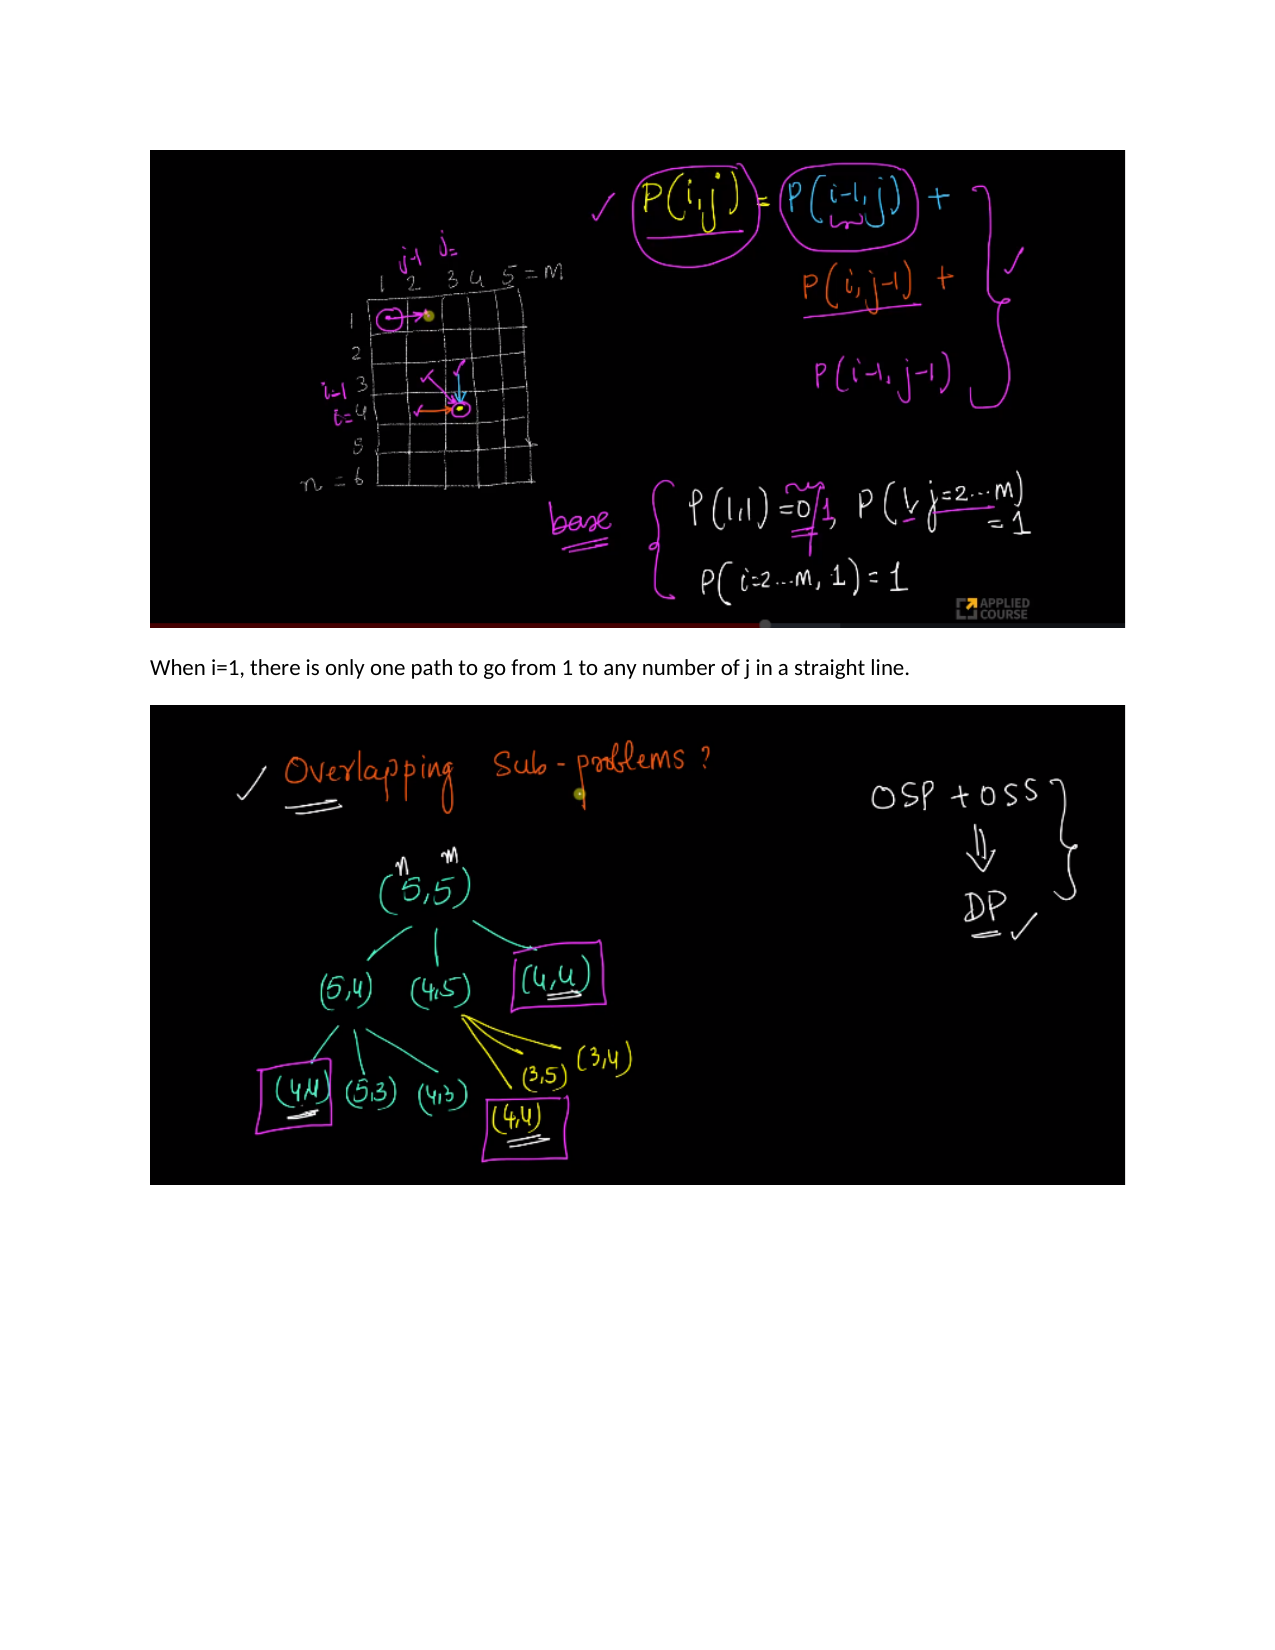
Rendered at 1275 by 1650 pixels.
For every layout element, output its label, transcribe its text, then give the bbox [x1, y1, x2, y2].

picture [150, 705, 1125, 1185]
picture [150, 150, 1125, 628]
text When i=1, there is only one path to go from 1 to any number of j in a straight line. [150, 653, 1125, 681]
